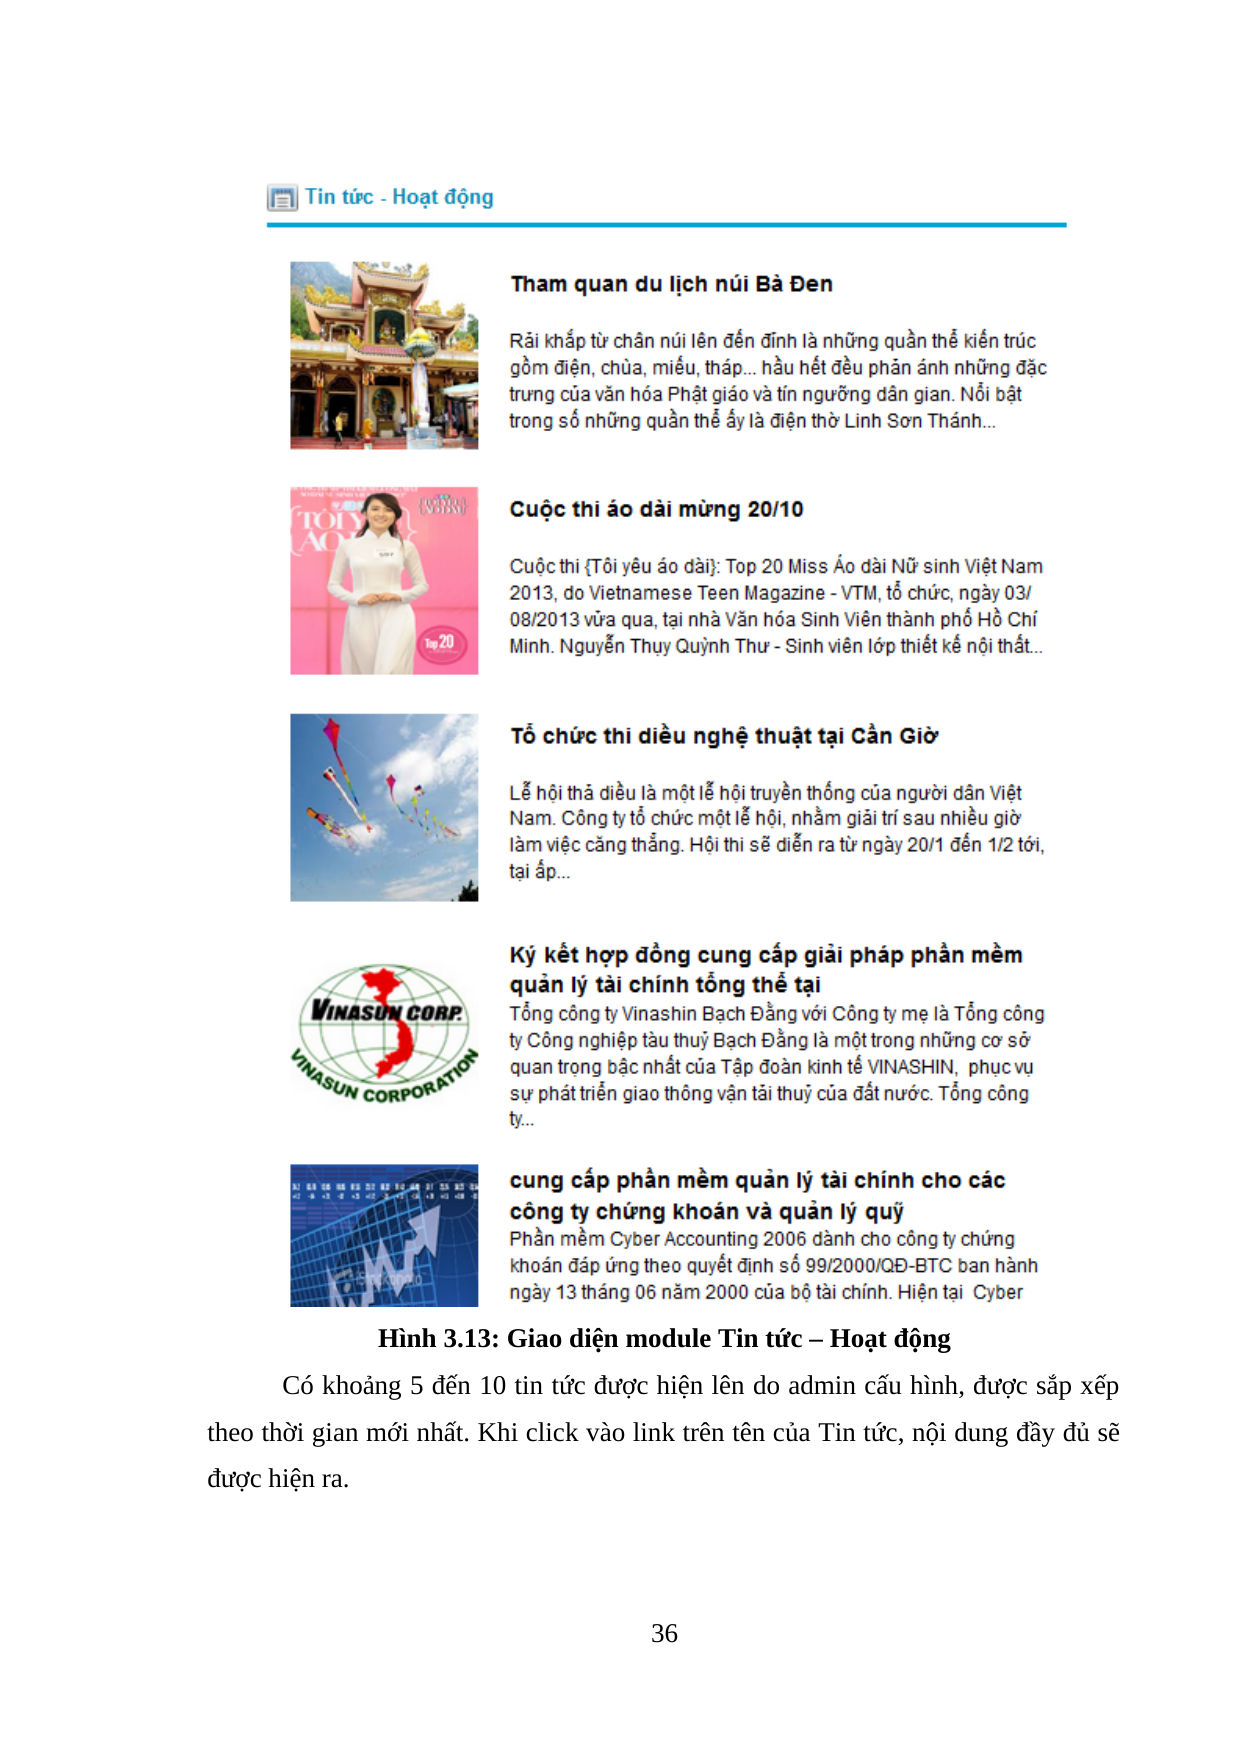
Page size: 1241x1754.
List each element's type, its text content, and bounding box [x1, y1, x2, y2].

text Có khoảng 5 đến 10 tin tức được hiện lên do admin cấu hình, được sắp xếp theo thời gian mới nhất. Khi click vào link trên tên của Tin tức, nội dung đầy đủ sẽ được hiện ra. [207, 1369, 1122, 1493]
picture [262, 177, 1067, 1307]
